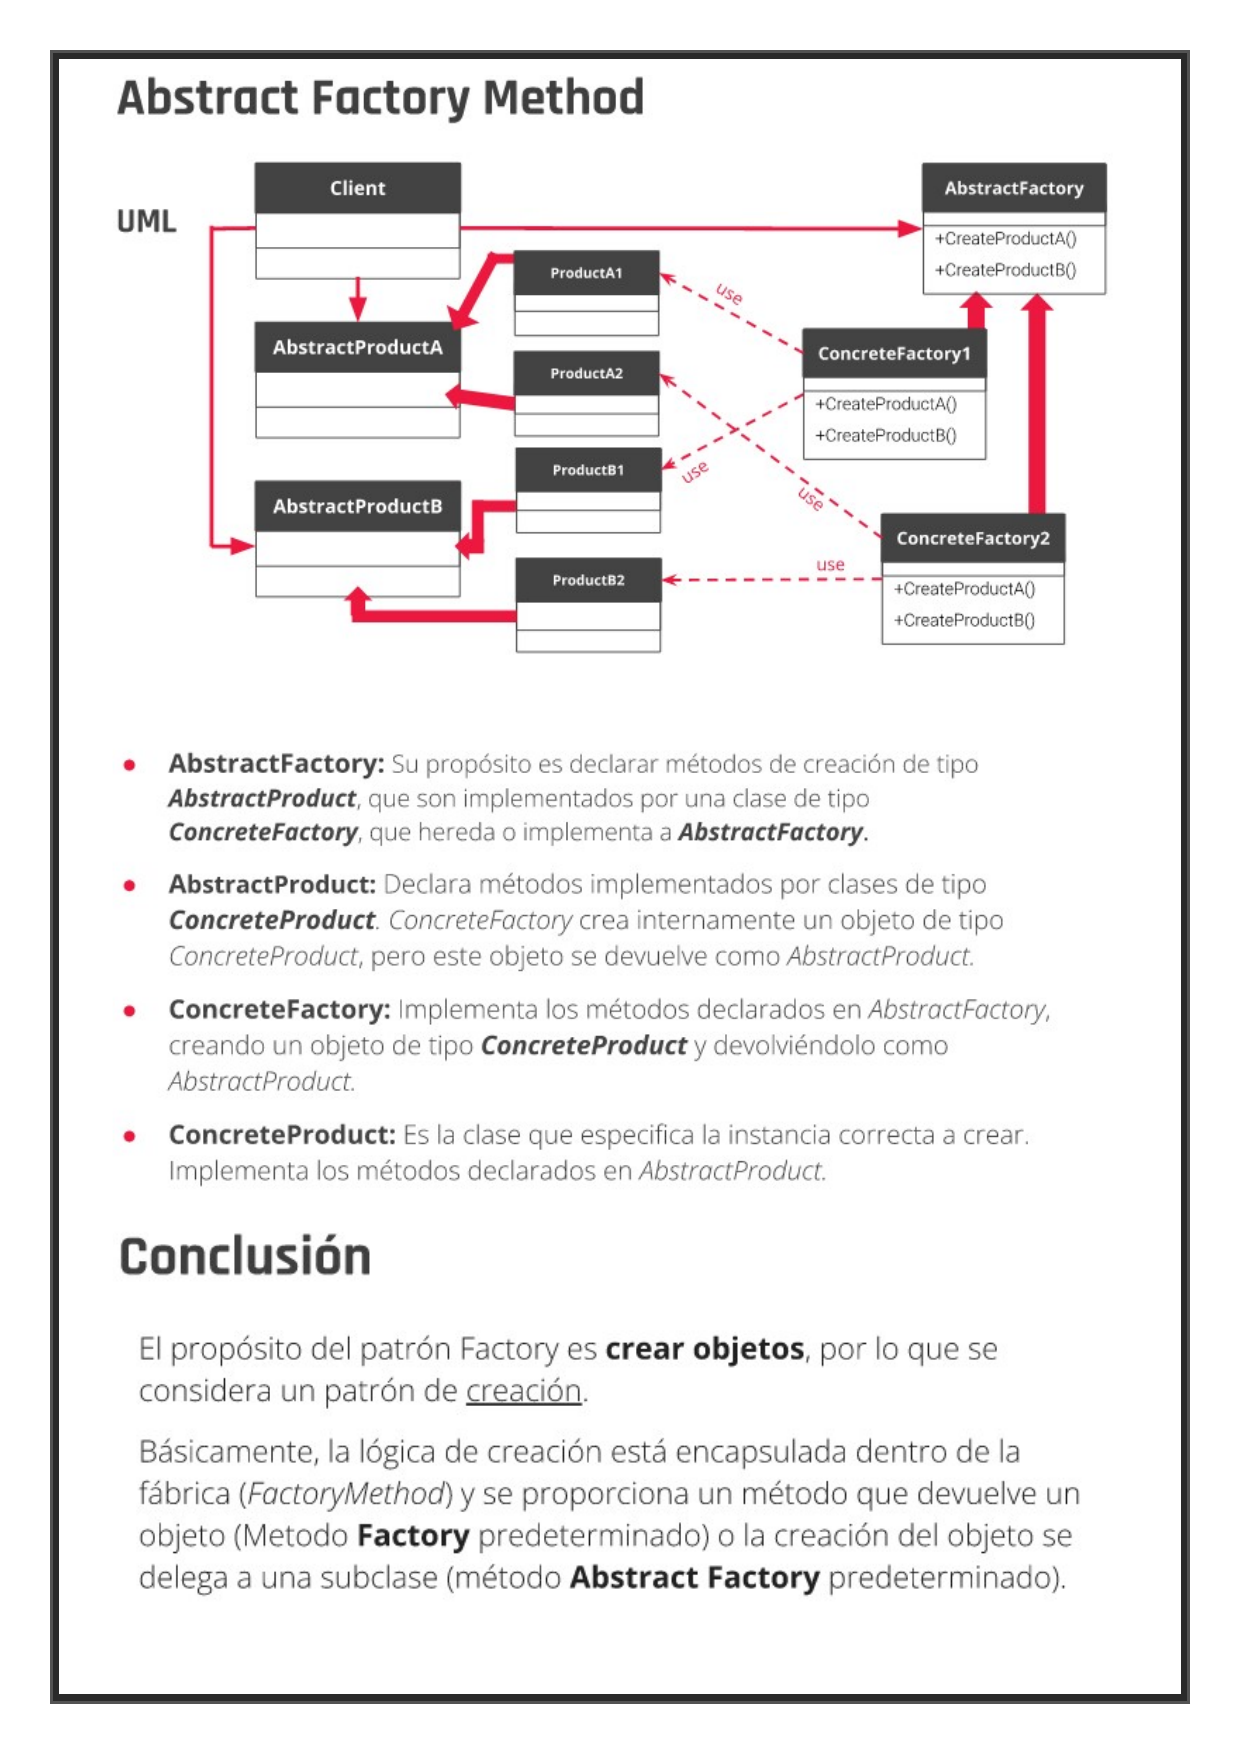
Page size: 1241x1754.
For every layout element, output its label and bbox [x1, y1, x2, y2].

picture [112, 1221, 1112, 1615]
picture [112, 75, 1113, 655]
picture [112, 728, 1065, 1202]
